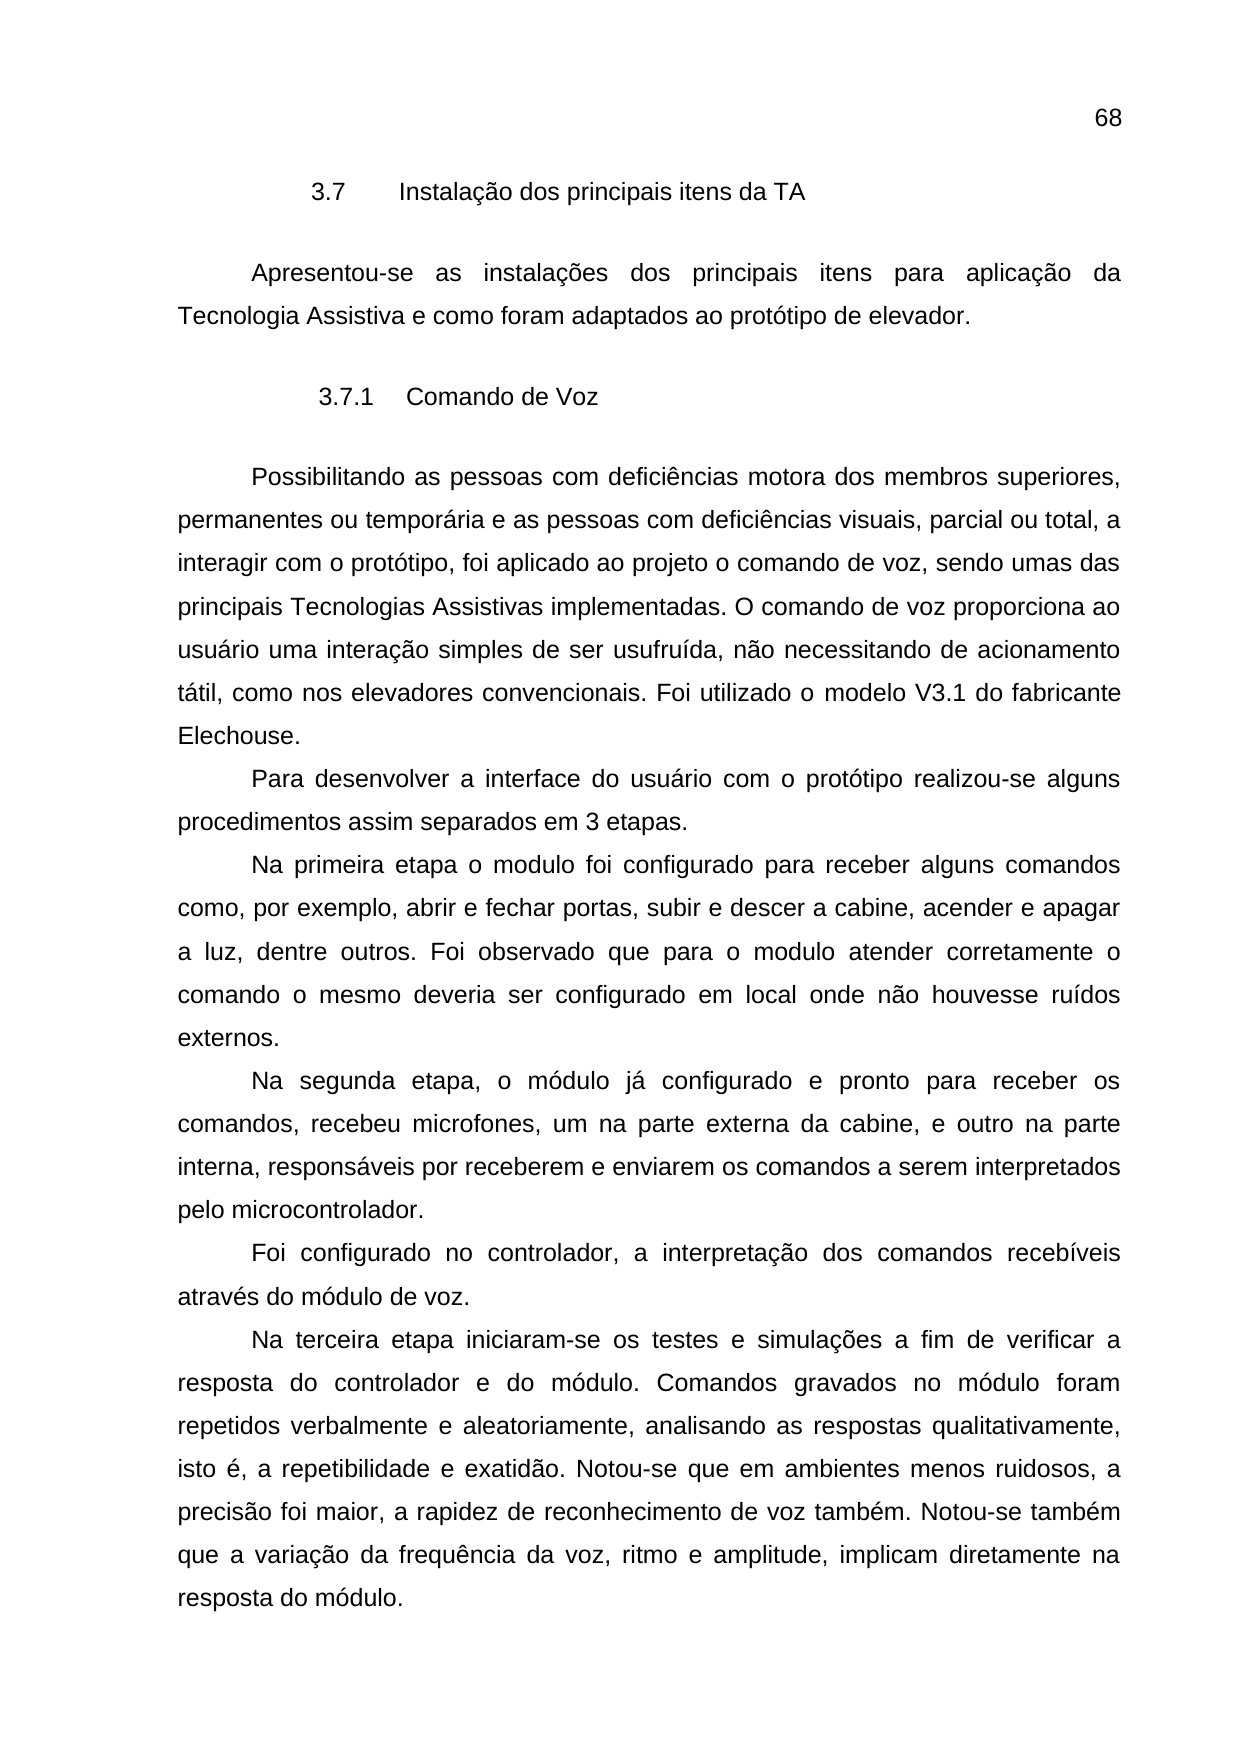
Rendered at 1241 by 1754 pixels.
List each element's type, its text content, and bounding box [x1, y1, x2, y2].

text Possibilitando as pessoas com deficiências motora dos membros superiores, permanentes ou temporária e as pessoas com deficiências visuais, parcial ou total, a interagir com o protótipo, foi aplicado ao projeto o comando de voz, sendo umas das principais Tecnologias Assistivas implementadas. O comando de voz proporciona ao usuário uma interação simples de ser usufruída, não necessitando de acionamento tátil, como nos elevadores convencionais. Foi utilizado o modelo V3.1 do fabricante Elechouse. [177, 462, 1122, 750]
text Na terceira etapa iniciaram-se os testes e simulações a fim de verificar a resposta do controlador e do módulo. Comandos gravados no módulo foram repetidos verbalmente e aleatoriamente, analisando as respostas qualitativamente, isto é, a repetibilidade e exatidão. Notou-se que em ambientes menos ruidosos, a precisão foi maior, a rapidez de reconhecimento de voz também. Notou-se também que a variação da frequência da voz, ritmo e amplitude, implicam diretamente na resposta do módulo. [177, 1325, 1122, 1612]
text Na primeira etapa o modulo foi configurado para receber alguns comandos como, por exemplo, abrir e fechar portas, subir e descer a cabine, acender e apagar a luz, dentre outros. Foi observado que para o modulo atender corretamente o comando o mesmo deveria ser configurado em local onde não houvesse ruídos externos. [177, 850, 1122, 1052]
text Apresentou-se as instalações dos principais itens para aplicação da Tecnologia Assistiva e como foram adaptados ao protótipo de elevador. [177, 258, 1122, 330]
text Foi configurado no controlador, a interpretação dos comandos recebíveis através do módulo de voz. [177, 1238, 1122, 1310]
text Para desenvolver a interface do usuário com o protótipo realizou-se alguns procedimentos assim separados em 3 etapas. [177, 764, 1122, 836]
subtitle Comando de Voz [244, 382, 1122, 410]
subtitle Instalação dos principais itens da TA [237, 177, 1122, 206]
text Na segunda etapa, o módulo já configurado e pronto para receber os comandos, recebeu microfones, um na parte externa da cabine, e outro na parte interna, responsáveis por receberem e enviarem os comandos a serem interpretados pelo microcontrolador. [177, 1066, 1122, 1224]
